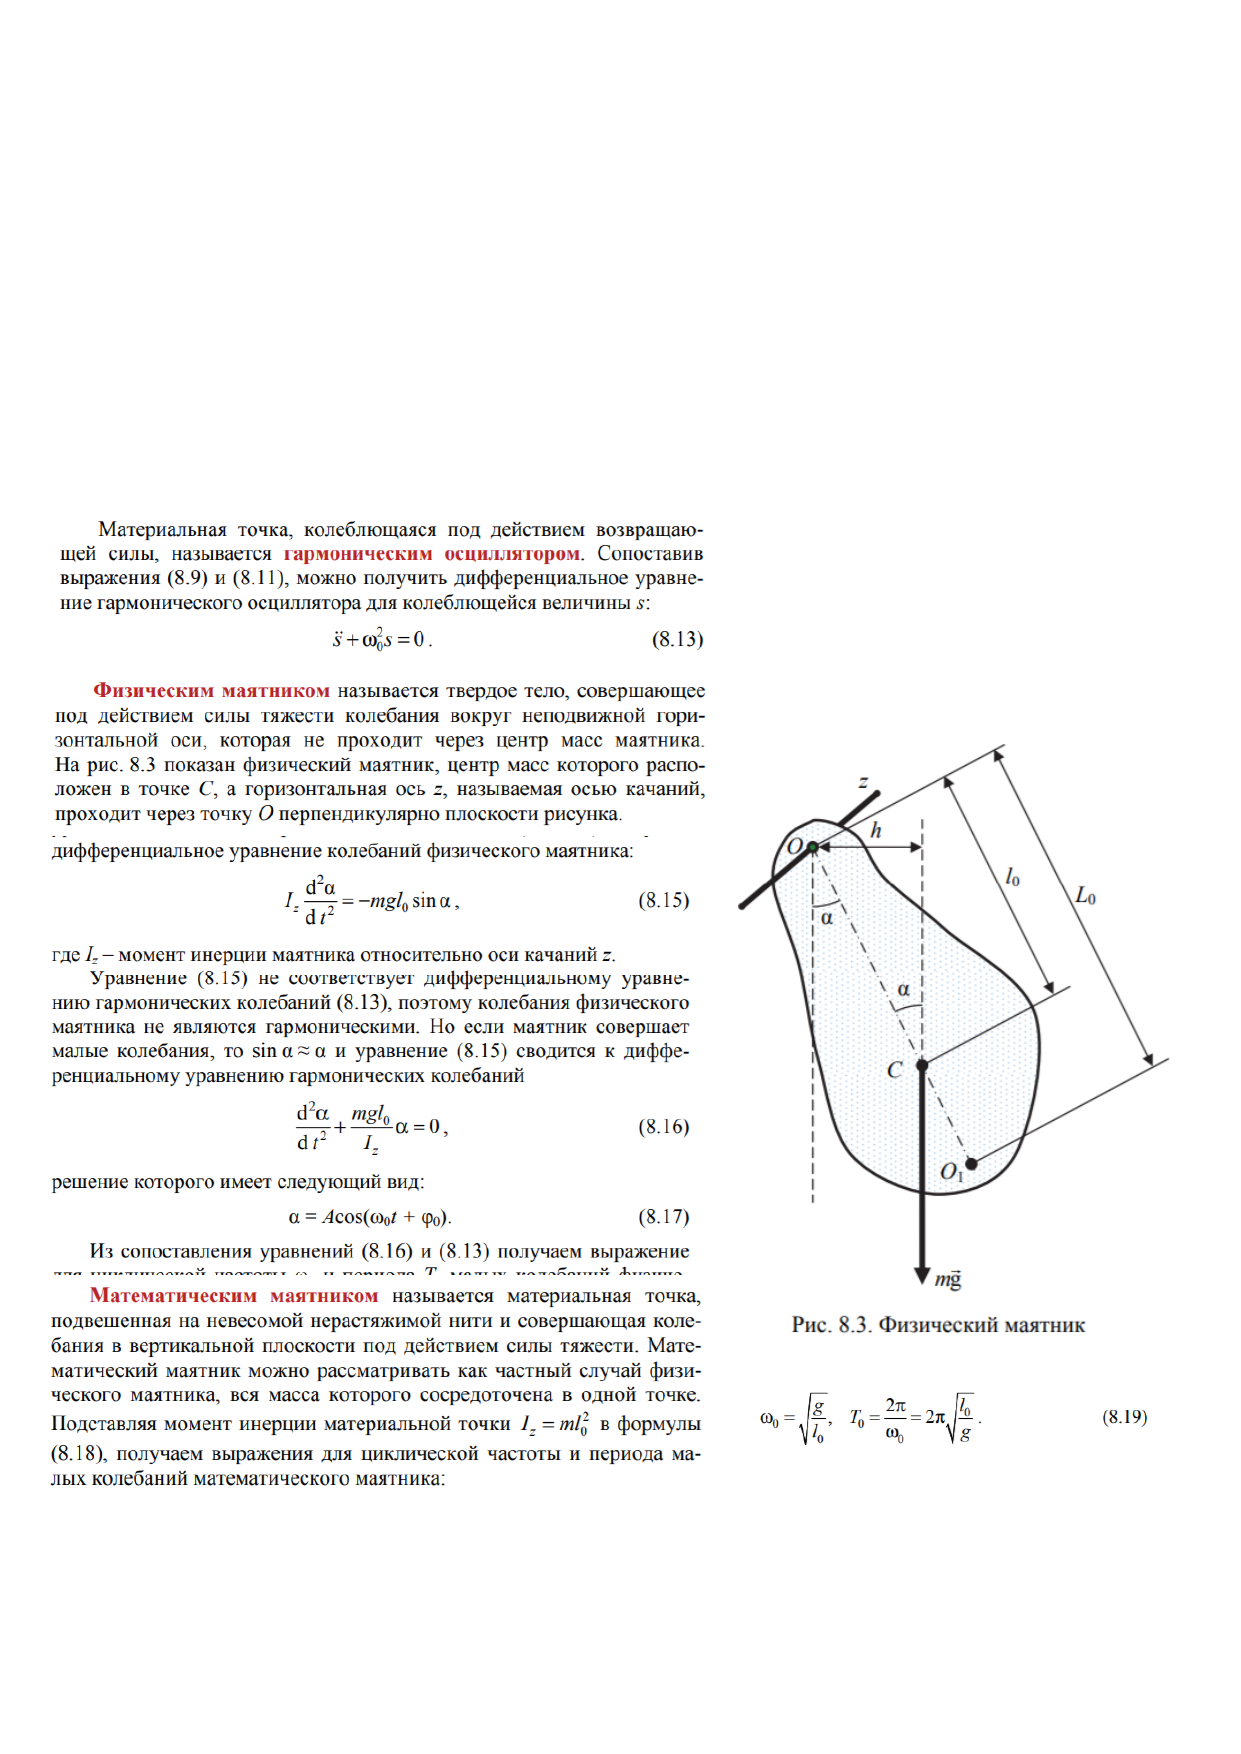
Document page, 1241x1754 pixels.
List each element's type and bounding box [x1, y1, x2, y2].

picture [746, 1385, 1150, 1450]
picture [49, 678, 710, 827]
picture [55, 518, 709, 658]
picture [46, 836, 708, 1498]
picture [729, 736, 1177, 1339]
